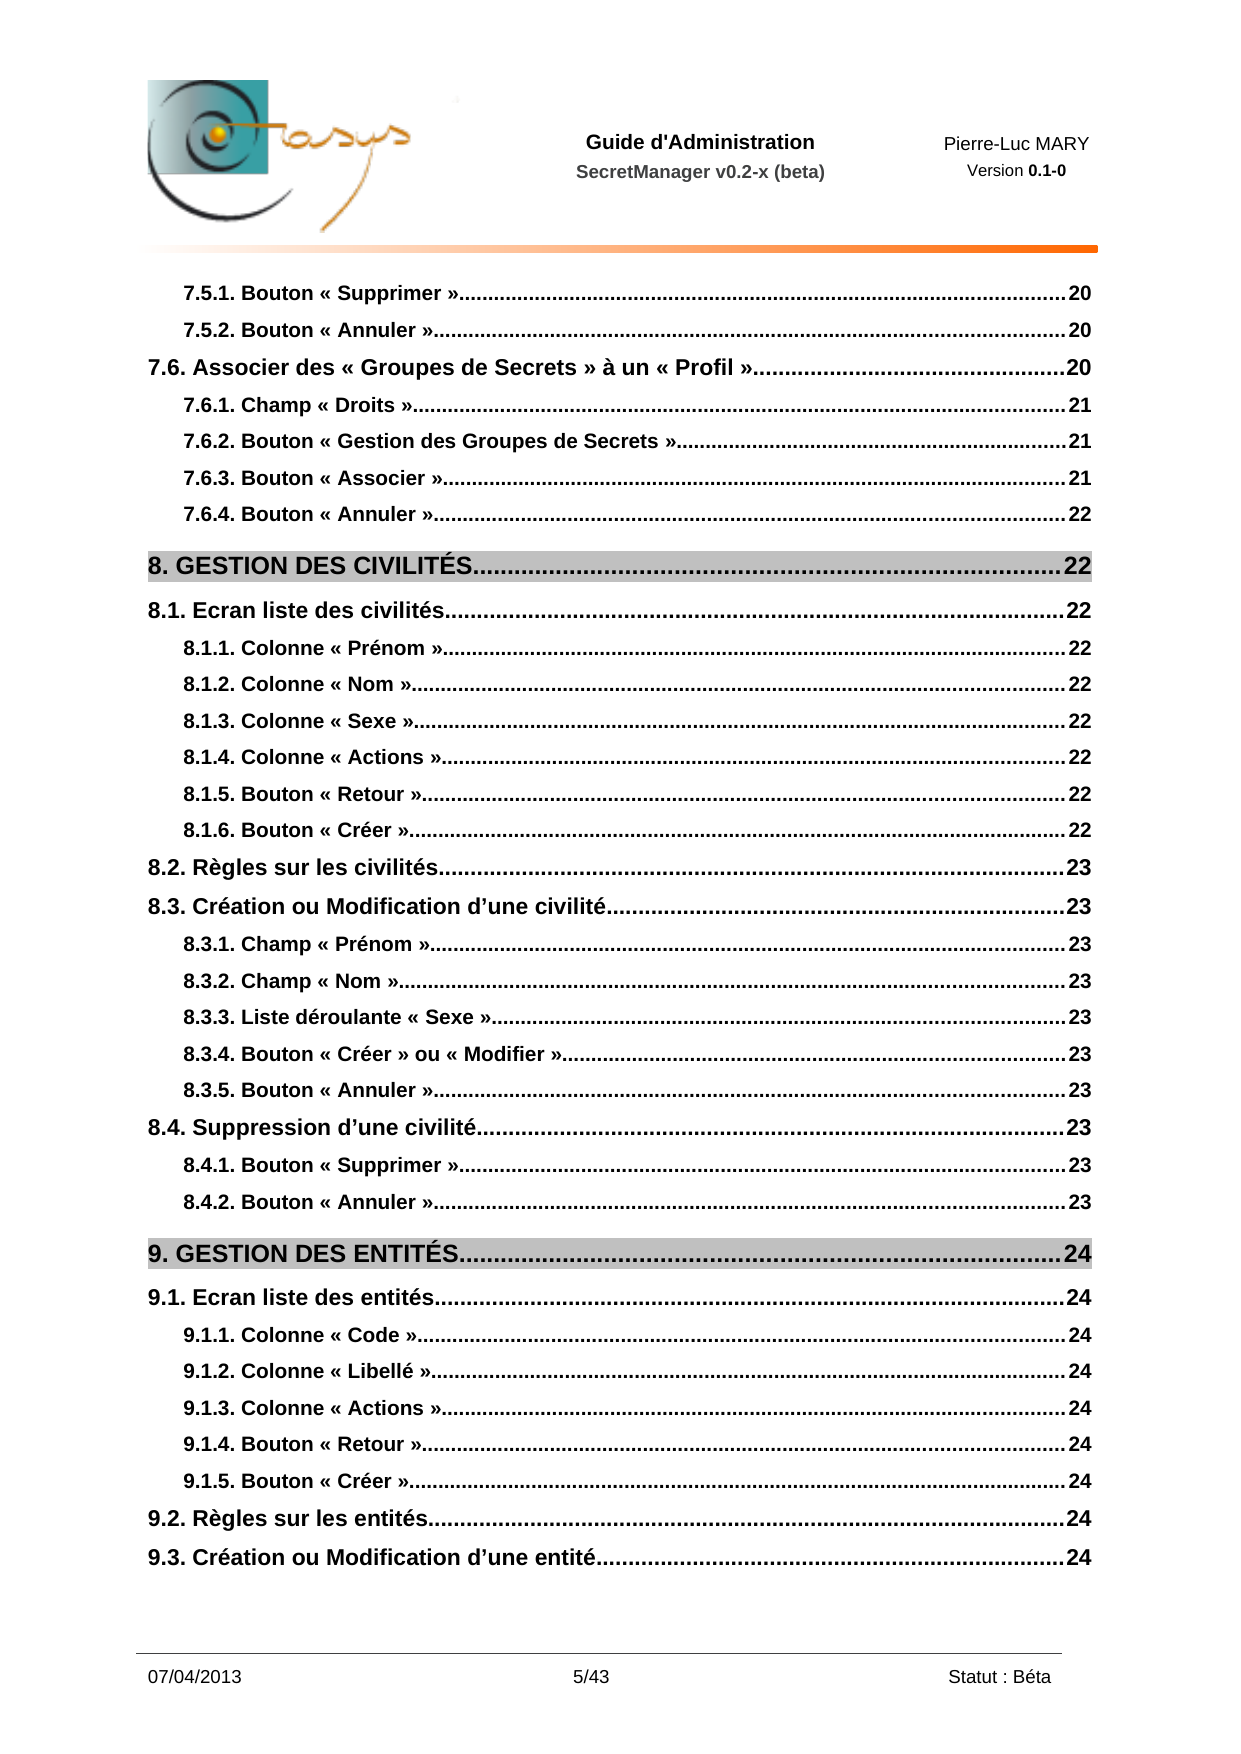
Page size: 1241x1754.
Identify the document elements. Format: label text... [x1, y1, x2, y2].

picture [147, 80, 461, 233]
text 8.4.1. Bouton « Supprimer » 23 [183, 1153, 1092, 1177]
text 8.2. Règles sur les civilités 23 [148, 854, 1092, 881]
text 9.3. Création ou Modification d’une entité 24 [148, 1544, 1092, 1570]
text 8.3.5. Bouton « Annuler » 23 [183, 1078, 1092, 1102]
text 8.1.2. Colonne « Nom » 22 [183, 672, 1092, 696]
text 9.2. Règles sur les entités 24 [148, 1505, 1092, 1531]
text 7.5.2. Bouton « Annuler » 20 [183, 318, 1092, 342]
text 8.3.4. Bouton « Créer » ou « Modifier » 23 [183, 1041, 1092, 1065]
text 8.3. Création ou Modification d’une civilité 23 [148, 893, 1092, 919]
text 9.1.1. Colonne « Code » 24 [183, 1323, 1092, 1347]
text 8.3.1. Champ « Prénom » 23 [183, 932, 1092, 956]
text 7.6.4. Bouton « Annuler » 22 [183, 502, 1092, 526]
text 9.1.4. Bouton « Retour » 24 [183, 1432, 1092, 1456]
text 8.3.3. Liste déroulante « Sexe » 23 [183, 1005, 1092, 1029]
text 9.1. Ecran liste des entités 24 [148, 1284, 1092, 1310]
text 8.4. Suppression d’une civilité 23 [148, 1114, 1092, 1141]
text 8. Gestion des civilités 22 [148, 551, 1092, 582]
text 8.1.1. Colonne « Prénom » 22 [183, 636, 1092, 659]
text 8.1.5. Bouton « Retour » 22 [183, 781, 1092, 805]
text 9.1.5. Bouton « Créer » 24 [183, 1469, 1092, 1493]
text 8.1.4. Colonne « Actions » 22 [183, 745, 1092, 769]
text 9.1.2. Colonne « Libellé » 24 [183, 1359, 1092, 1383]
text 7.6.3. Bouton « Associer » 21 [183, 466, 1092, 490]
text 8.1.6. Bouton « Créer » 22 [183, 818, 1092, 842]
text 8.1.3. Colonne « Sexe » 22 [183, 708, 1092, 732]
text 8.1. Ecran liste des civilités 22 [148, 597, 1092, 623]
text 7.6.1. Champ « Droits » 21 [183, 393, 1092, 417]
text 8.3.2. Champ « Nom » 23 [183, 968, 1092, 992]
text 9. Gestion des Entités 24 [148, 1238, 1092, 1269]
text 7.6.2. Bouton « Gestion des Groupes de Secrets » 21 [183, 429, 1092, 453]
text 7.6. Associer des « Groupes de Secrets » à un « Profil » 20 [148, 354, 1092, 380]
text 8.4.2. Bouton « Annuler » 23 [183, 1189, 1092, 1213]
text 9.1.3. Colonne « Actions » 24 [183, 1396, 1092, 1420]
text 7.5.1. Bouton « Supprimer » 20 [183, 281, 1092, 305]
